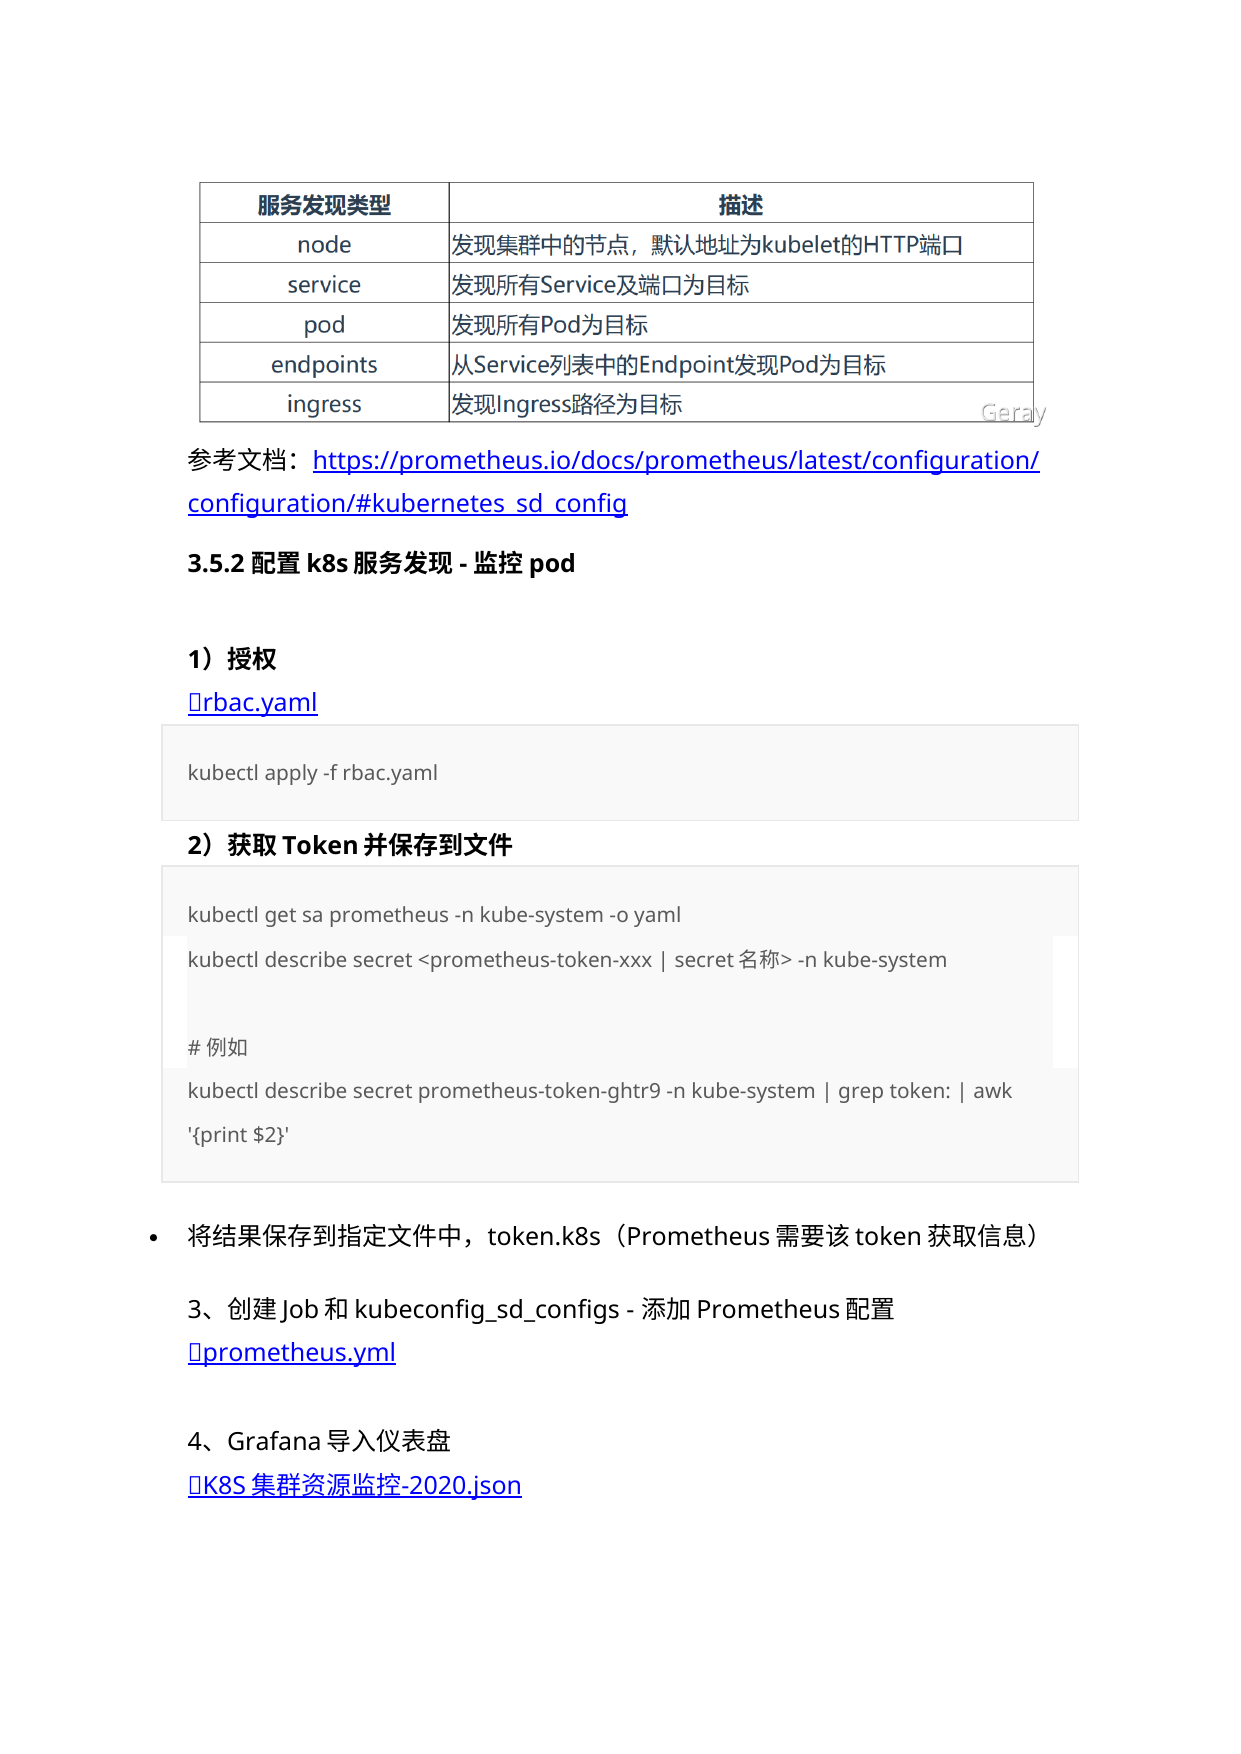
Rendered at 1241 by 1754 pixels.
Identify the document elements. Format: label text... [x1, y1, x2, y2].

text 📎rbac.yaml [187, 680, 1053, 724]
text 📎prometheus.yml [187, 1329, 1053, 1373]
text 4、Grafana导入仪表盘 [187, 1417, 1053, 1462]
text # 例如 [187, 1024, 1053, 1042]
picture [187, 176, 1053, 433]
text 3、创建Job和kubeconfig_sd_configs - 添加Prometheus配置 [187, 1285, 1053, 1329]
text kubectl describe secret prometheus-token-ghtr9 -n kube-system | grep token: | awk '{print $2}' [163, 1042, 1078, 1181]
text 参考文档：https://prometheus.io/docs/prometheus/latest/configuration/configuration/#kubernetes_sd_config [187, 436, 1053, 524]
text 2）获取Token并保存到文件 [187, 821, 1053, 865]
list 将结果保存到指定文件中，token.k8s（Prometheus需要该token获取信息） [150, 1212, 1053, 1256]
text kubectl describe secret <prometheus-token-xxx | secret名称> -n kube-system [187, 936, 1053, 980]
text 3.5.2 配置k8s服务发现 - 监控pod [187, 540, 1053, 584]
text 1）授权 [187, 636, 1053, 680]
text kubectl get sa prometheus -n kube-system -o yaml [163, 867, 1078, 936]
text 📎K8S集群资源监控-2020.json [187, 1462, 1053, 1506]
text kubectl apply -f rbac.yaml [163, 726, 1078, 820]
